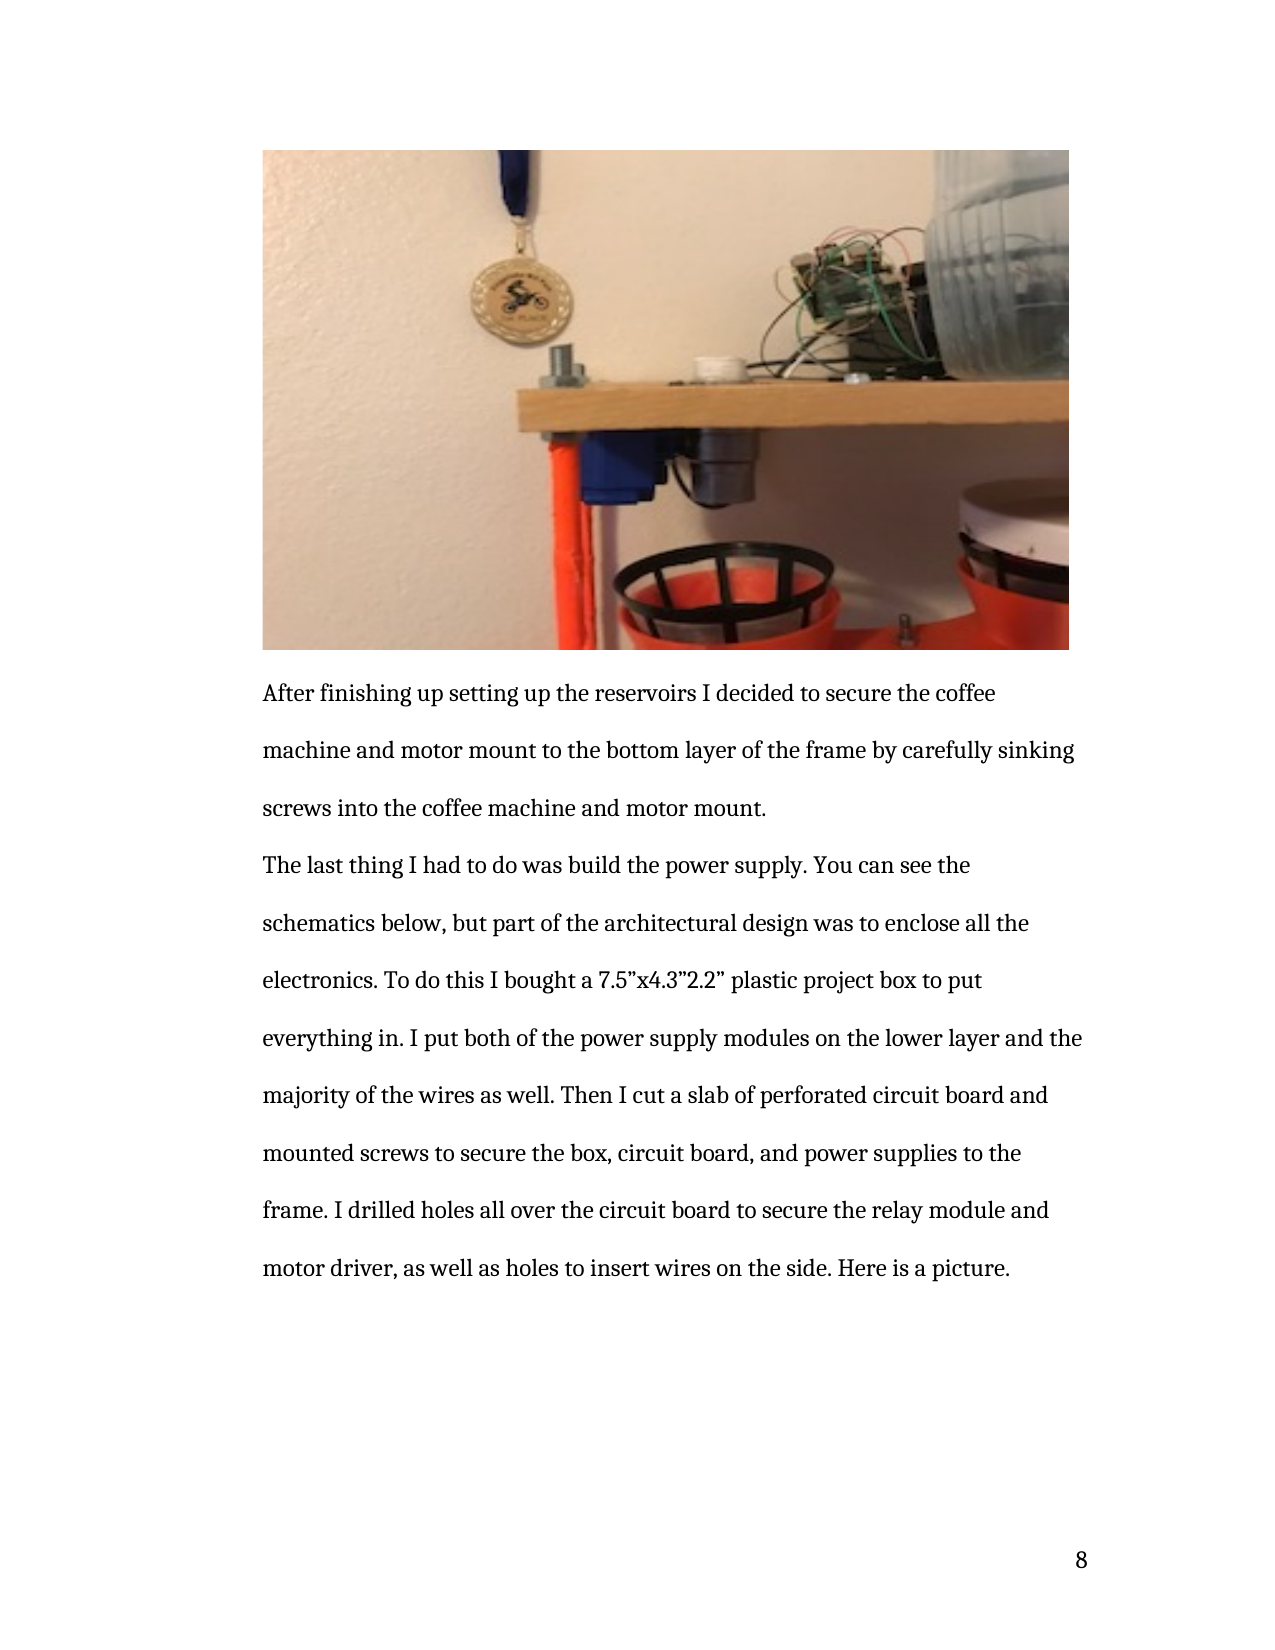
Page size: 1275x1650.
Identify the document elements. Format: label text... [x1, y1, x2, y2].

list After finishing up setting up the reservoirs I decided to secure the coffee machine and motor mount to the bottom layer of the frame by carefully sinking screws into the coffee machine and motor mount. [262, 679, 1087, 822]
picture [262, 150, 1069, 650]
list The last thing I had to do was build the power supply. You can see the schematics below, but part of the architectural design was to enclose all the electronics. To do this I bought a 7.5”x4.3”2.2” plastic project box to put everything in. I put both of the power supply modules on the lower layer and the majority of the wires as well. Then I cut a slab of perforated circuit board and mounted screws to secure the box, circuit board, and power supplies to the frame. I drilled holes all over the circuit board to secure the relay module and motor driver, as well as holes to insert wires on the side. Here is a picture. [262, 851, 1087, 1282]
